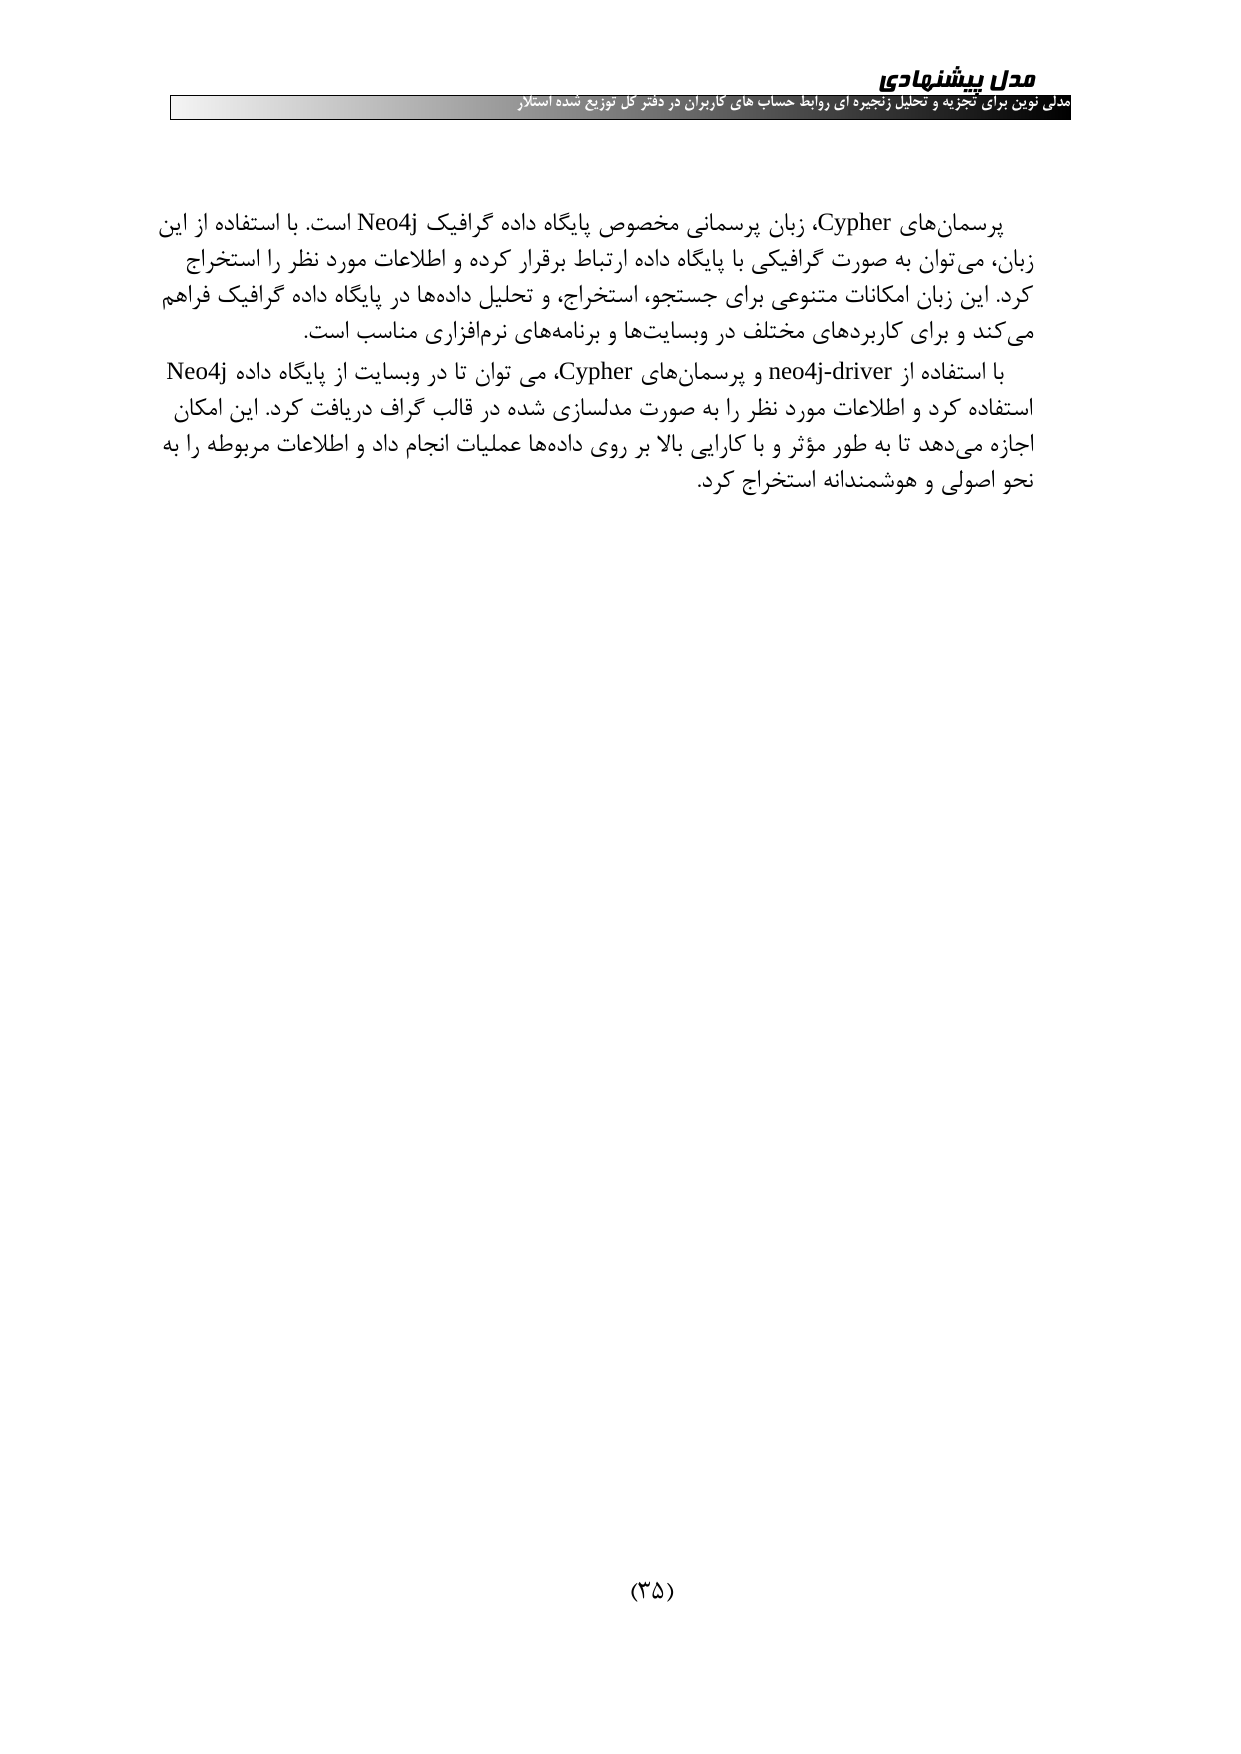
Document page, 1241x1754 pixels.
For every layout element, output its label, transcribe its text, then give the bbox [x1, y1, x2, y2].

text با استفاده از neo4j-driver و پرسمان‌های Cypher، می توان تا در وبسایت از پایگاه داده Neo4j استفاده کرد و اطلاعات مورد نظر را به صورت مدلسازی شده در قالب گراف دریافت کرد. این امکان اجازه می‌دهد تا به طور مؤثر و با کارایی بالا بر روی داده‌ها عملیات انجام داد و اطلاعات مربوطه را به نحو اصولی و هوشمندانه استخراج کرد. [147, 356, 1033, 497]
text پرسمان‌های Cypher، زبان پرسمانی مخصوص پایگاه داده گرافیک Neo4j است. با استفاده از این زبان، می‌توان به صورت گرافیکی با پایگاه داده ارتباط برقرار کرده و اطلاعات مورد نظر را استخراج کرد. این زبان امکانات متنوعی برای جستجو، استخراج، و تحلیل داده‌ها در پایگاه داده گرافیک فراهم می‌کند و برای کاربردهای مختلف در وبسایت‌ها و برنامه‌های نرم‌افزاری مناسب است. [147, 207, 1033, 349]
